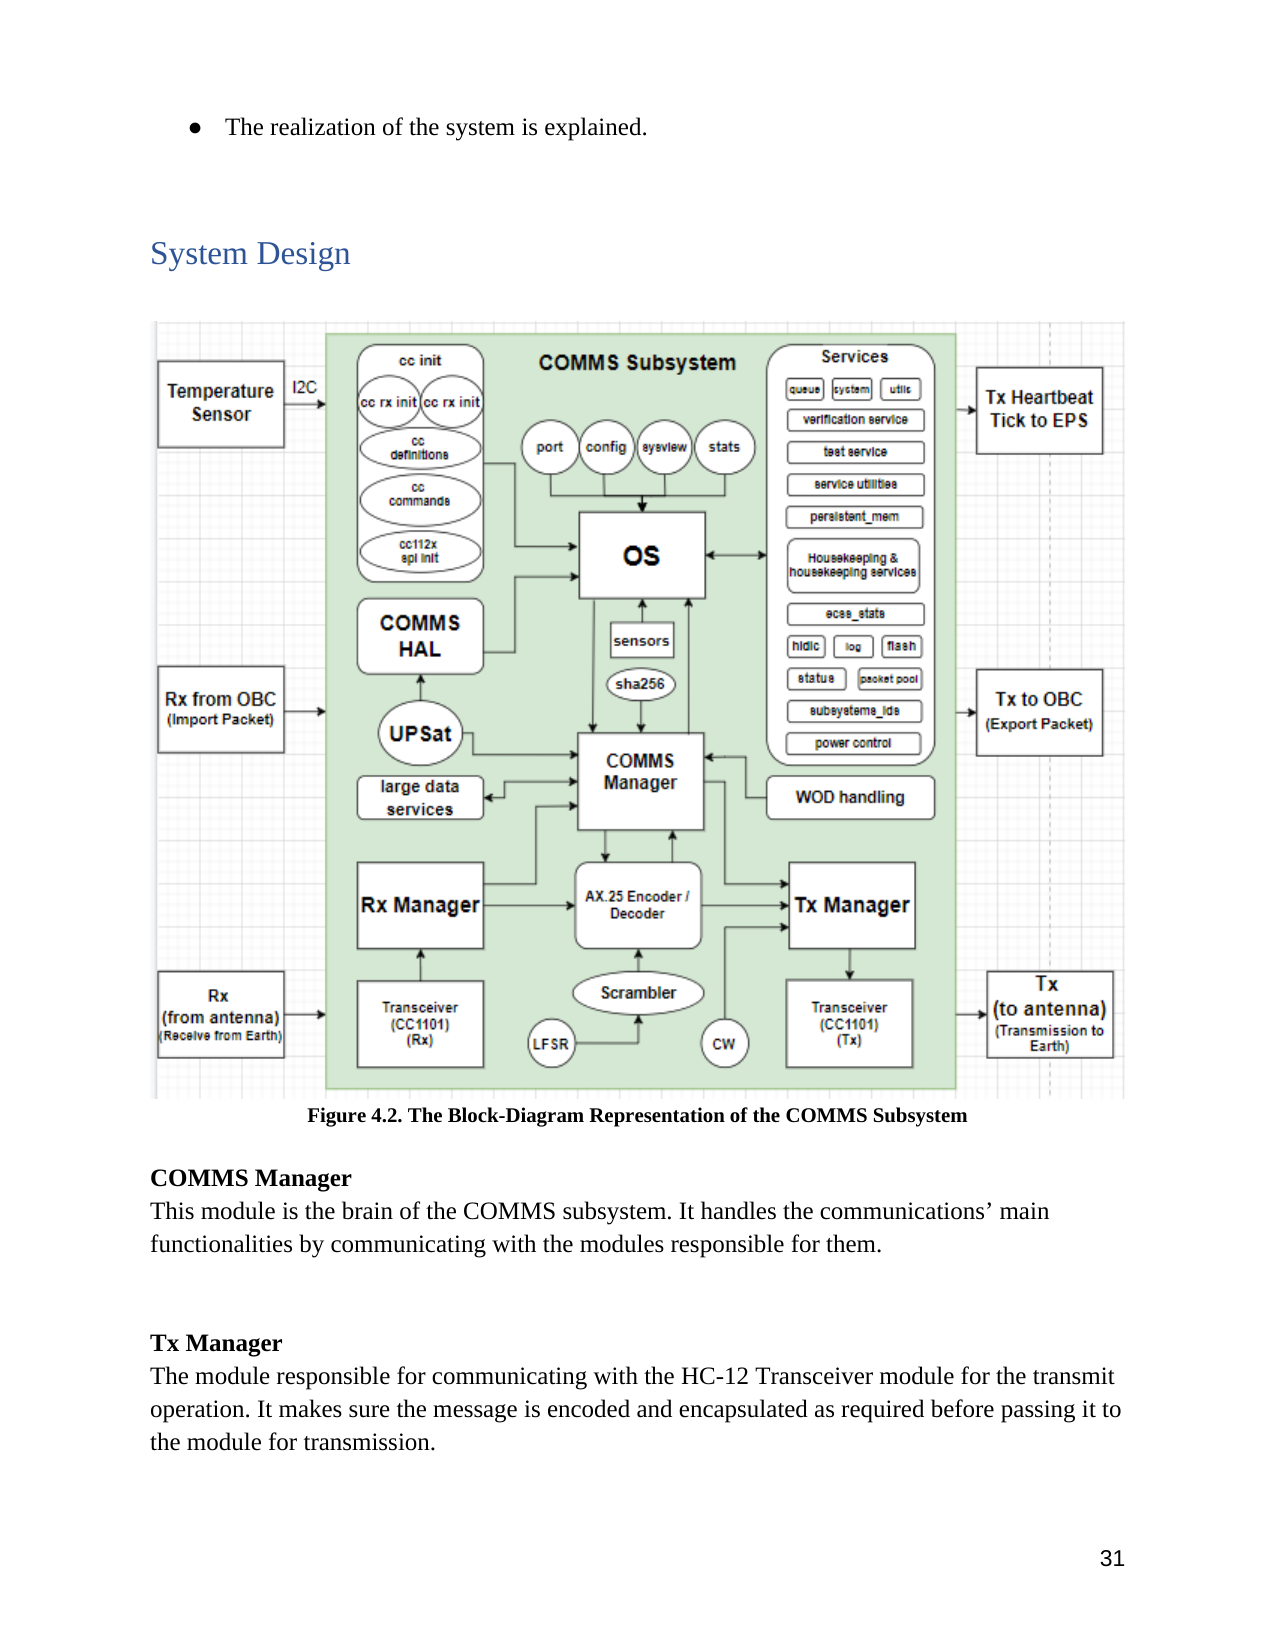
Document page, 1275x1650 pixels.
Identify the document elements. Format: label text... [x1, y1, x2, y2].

text This module is the brain of the COMMS subsystem. It handles the communications’ main functionalities by communicating with the modules responsible for them. [150, 1196, 1125, 1258]
text Tx Manager [150, 1328, 1125, 1357]
picture [150, 321, 1125, 1099]
list The realization of the system is explained. [187, 112, 1125, 141]
text The module responsible for communicating with the HC-12 Transceiver module for the transmit operation. It makes sure the message is encoded and encapsulated as required before passing it to the module for transmission. [150, 1361, 1125, 1456]
text System Design [150, 234, 1125, 272]
text COMMS Manager [150, 1163, 1125, 1192]
text Figure 4.2. The Block-Diagram Representation of the COMMS Subsystem [150, 1103, 1125, 1127]
